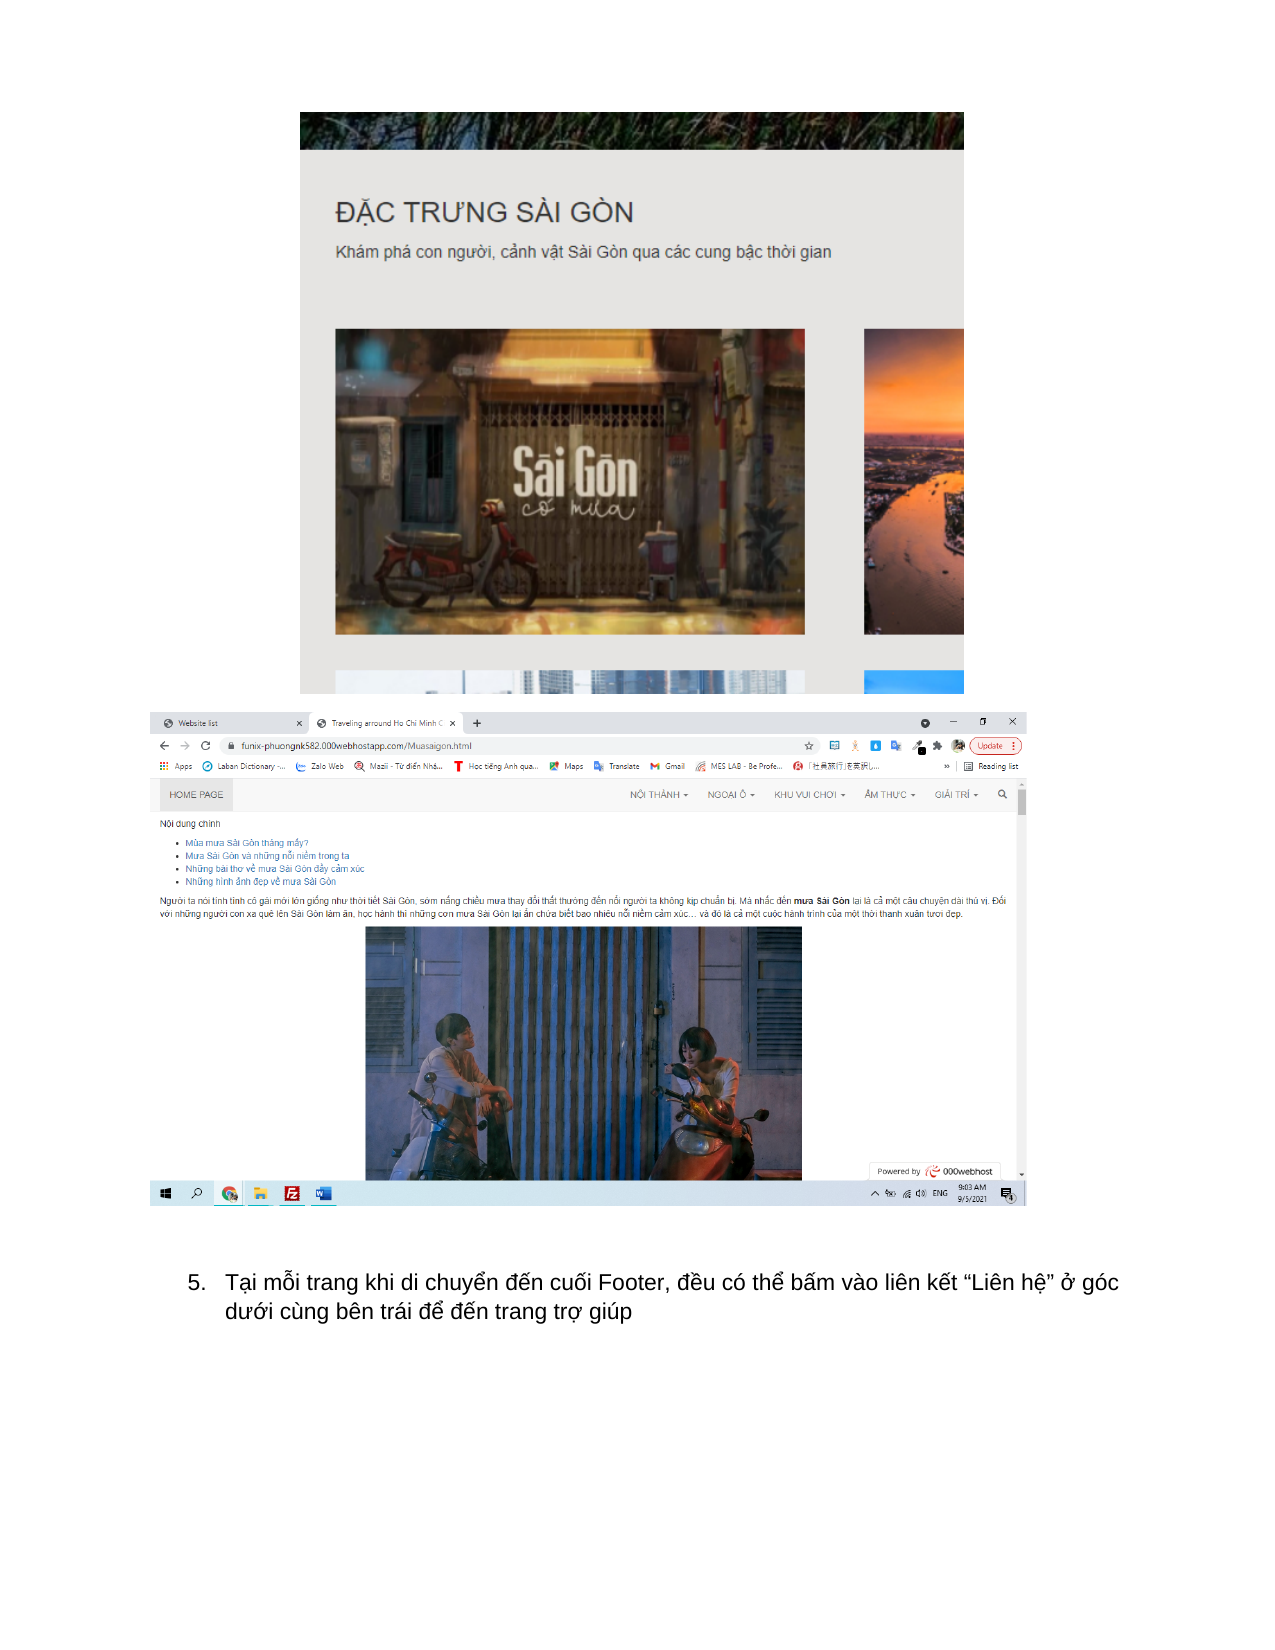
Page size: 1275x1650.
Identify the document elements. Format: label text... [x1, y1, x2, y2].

picture [300, 112, 964, 694]
list Tại mỗi trang khi di chuyển đến cuối Footer, đều có thể bấm vào liên kết “Liên hệ” ở góc dưới cùng bên trái để đến trang trợ giúp [187, 1269, 1125, 1324]
picture [150, 712, 1027, 1206]
